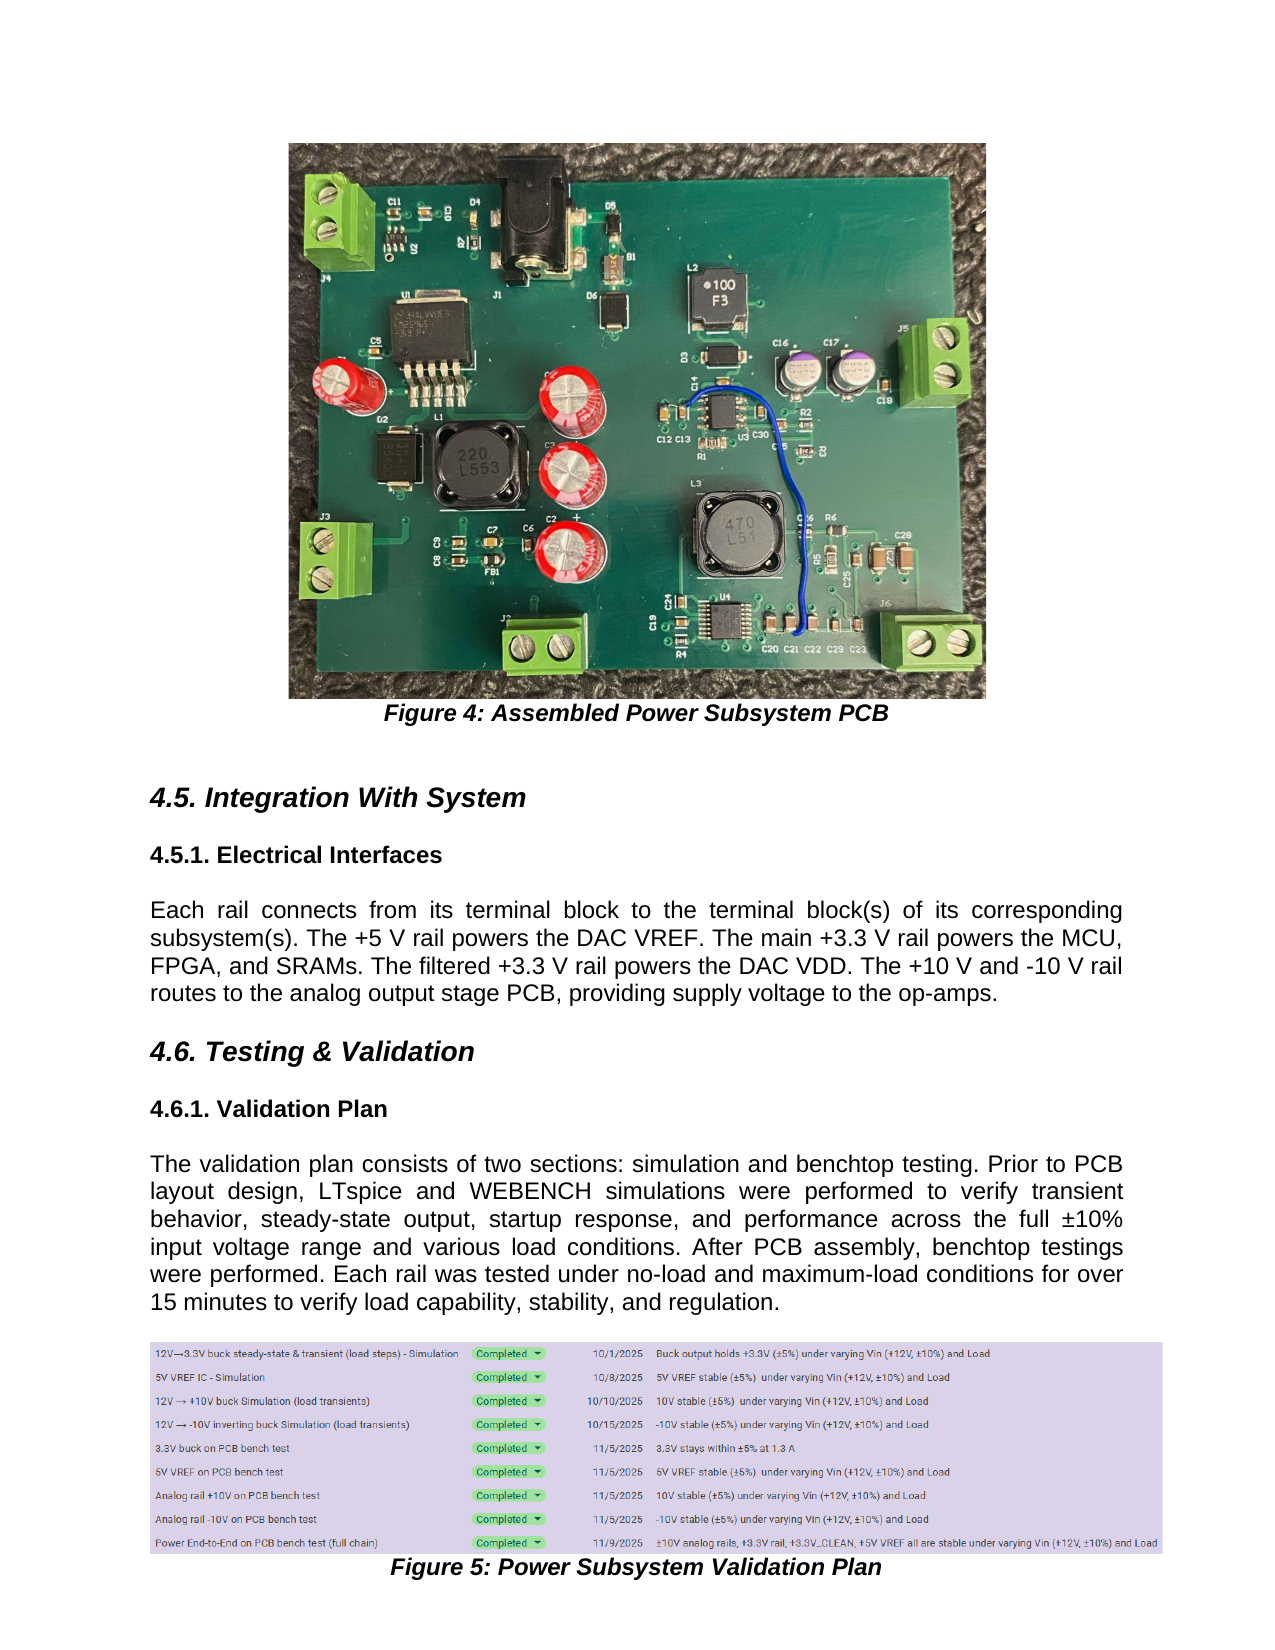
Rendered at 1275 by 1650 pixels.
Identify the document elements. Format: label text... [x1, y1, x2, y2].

text 4.6.1. Validation Plan [150, 1094, 1125, 1122]
picture [150, 1342, 1163, 1554]
text Figure 5: Power Subsystem Validation Plan [150, 1554, 1125, 1581]
text The validation plan consists of two sections: simulation and benchtop testing. Prior to PCB layout design, LTspice and WEBENCH simulations were performed to verify transient behavior, steady-state output, startup response, and performance across the full ±10% input voltage range and various load conditions. After PCB assembly, benchtop testings were performed. Each rail was tested under no-load and maximum-load conditions for over 15 minutes to verify load capability, stability, and regulation. [150, 1150, 1125, 1315]
text 4.5.1. Electrical Interfaces [150, 841, 1125, 869]
picture [288, 143, 987, 699]
text Each rail connects from its terminal block to the terminal block(s) of its corresponding subsystem(s). The +5 V rail powers the DAC VREF. The main +3.3 V rail powers the MCU, FPGA, and SRAMs. The filtered +3.3 V rail powers the DAC VDD. The +10 V and -10 V rail routes to the analog output stage PCB, providing supply voltage to the op-amps. [150, 896, 1125, 1007]
text 4.6. Testing & Validation [150, 1034, 1125, 1067]
text Figure 4: Assembled Power Subsystem PCB [150, 698, 1125, 726]
text 4.5. Integration With System [150, 781, 1125, 814]
